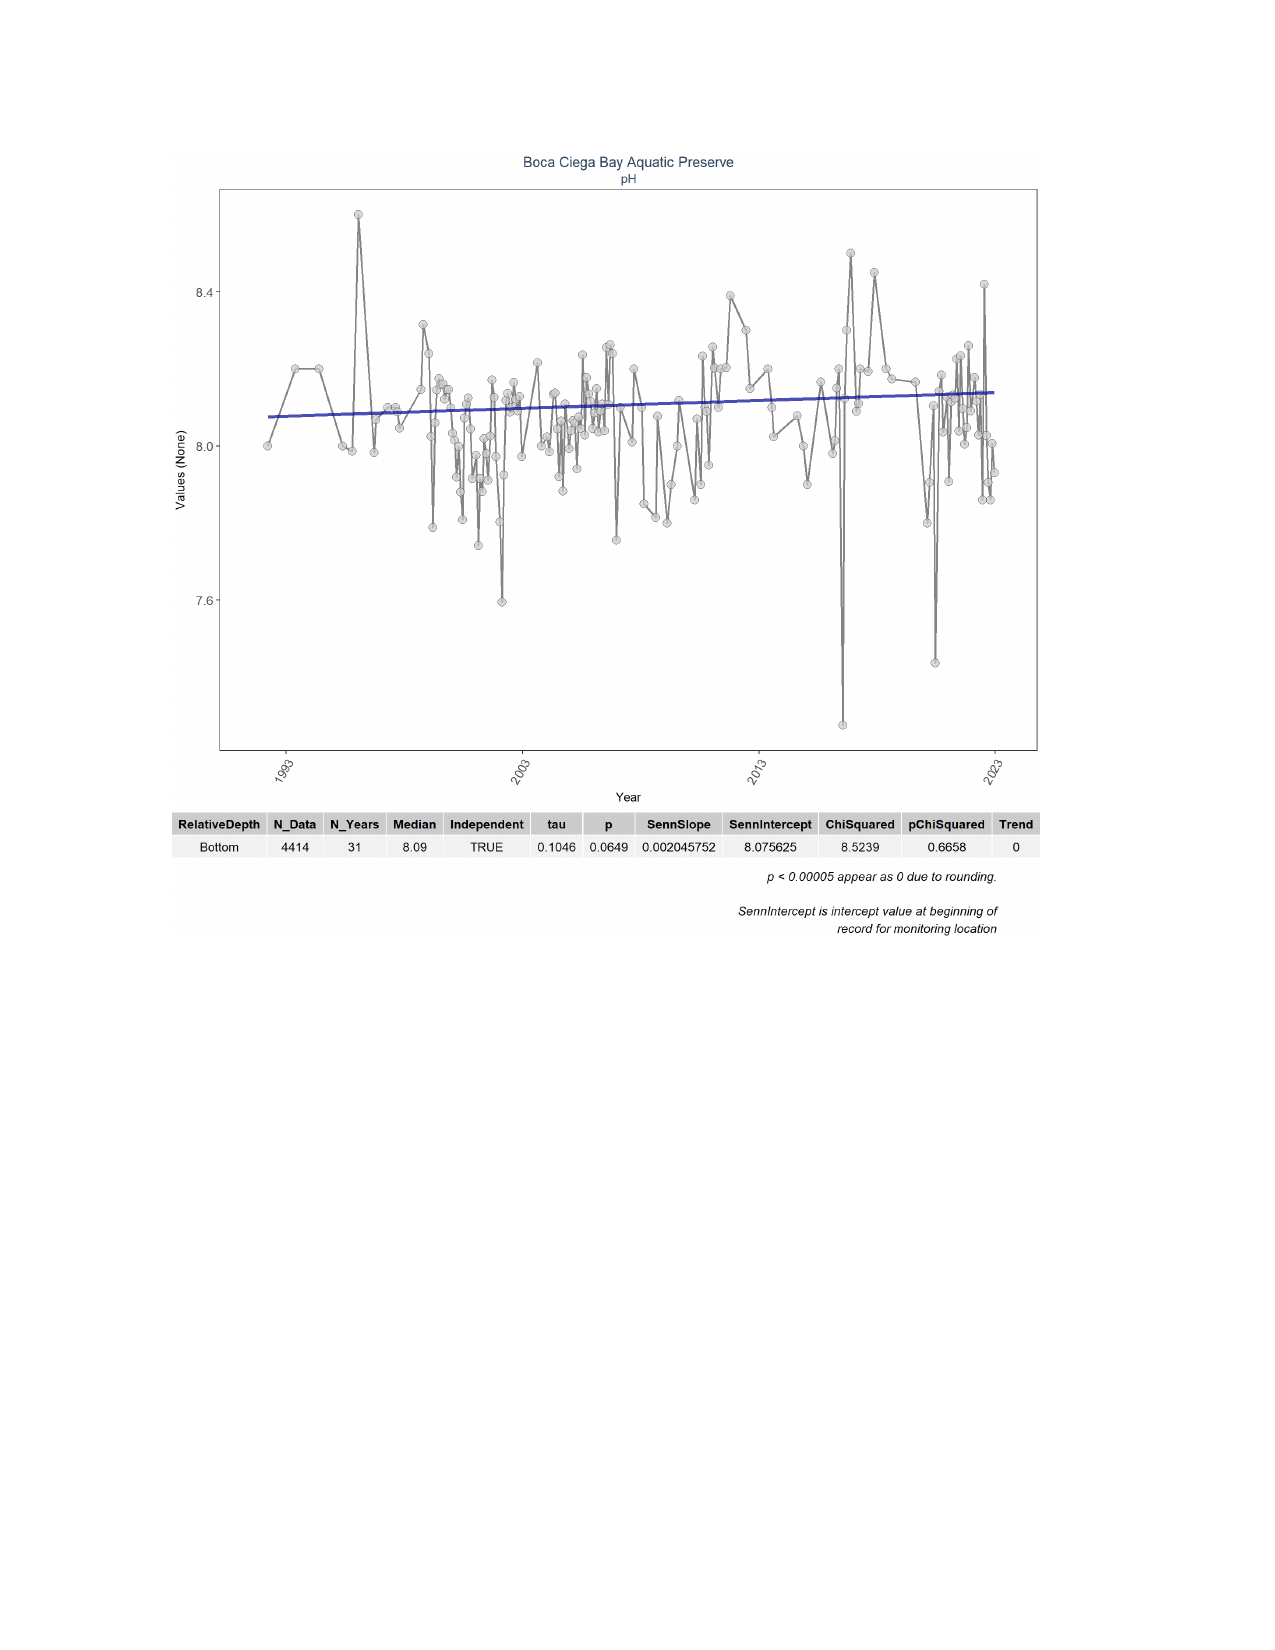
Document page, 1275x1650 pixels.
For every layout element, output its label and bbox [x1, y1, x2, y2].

picture [168, 150, 1044, 938]
